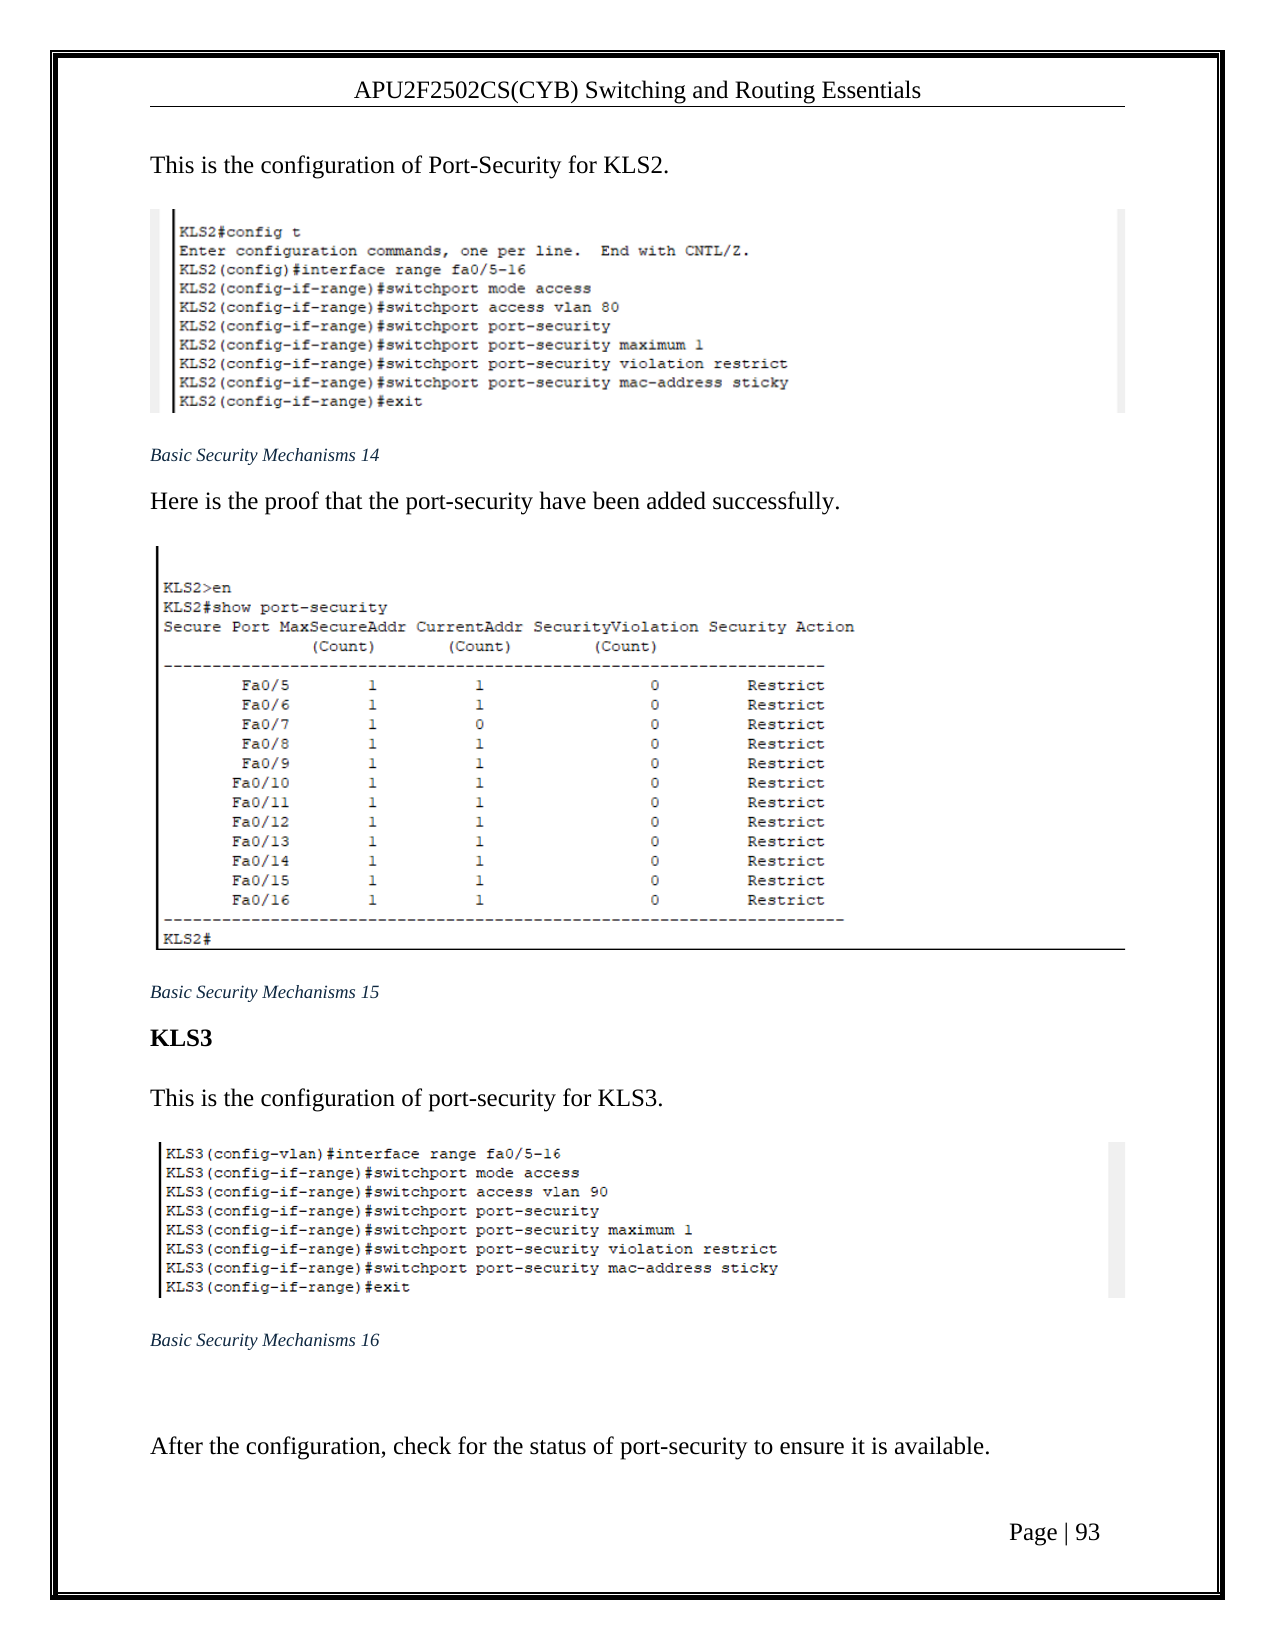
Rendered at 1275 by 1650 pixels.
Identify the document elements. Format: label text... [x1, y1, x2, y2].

picture [150, 209, 1125, 413]
text Basic Security Mechanisms 15 [150, 981, 1125, 1002]
text After the configuration, check for the status of port-security to ensure it is available. [150, 1431, 1125, 1459]
text Here is the proof that the port-security have been added successfully. [150, 486, 1125, 515]
text This is the configuration of Port-Security for KLS2. [150, 150, 1125, 179]
text Basic Security Mechanisms 16 [150, 1328, 1125, 1350]
text Basic Security Mechanisms 14 [150, 444, 1125, 465]
picture [150, 546, 1125, 950]
text KLS3 [150, 1023, 1125, 1052]
picture [150, 1142, 1125, 1298]
text This is the configuration of port-security for KLS3. [150, 1083, 1125, 1112]
